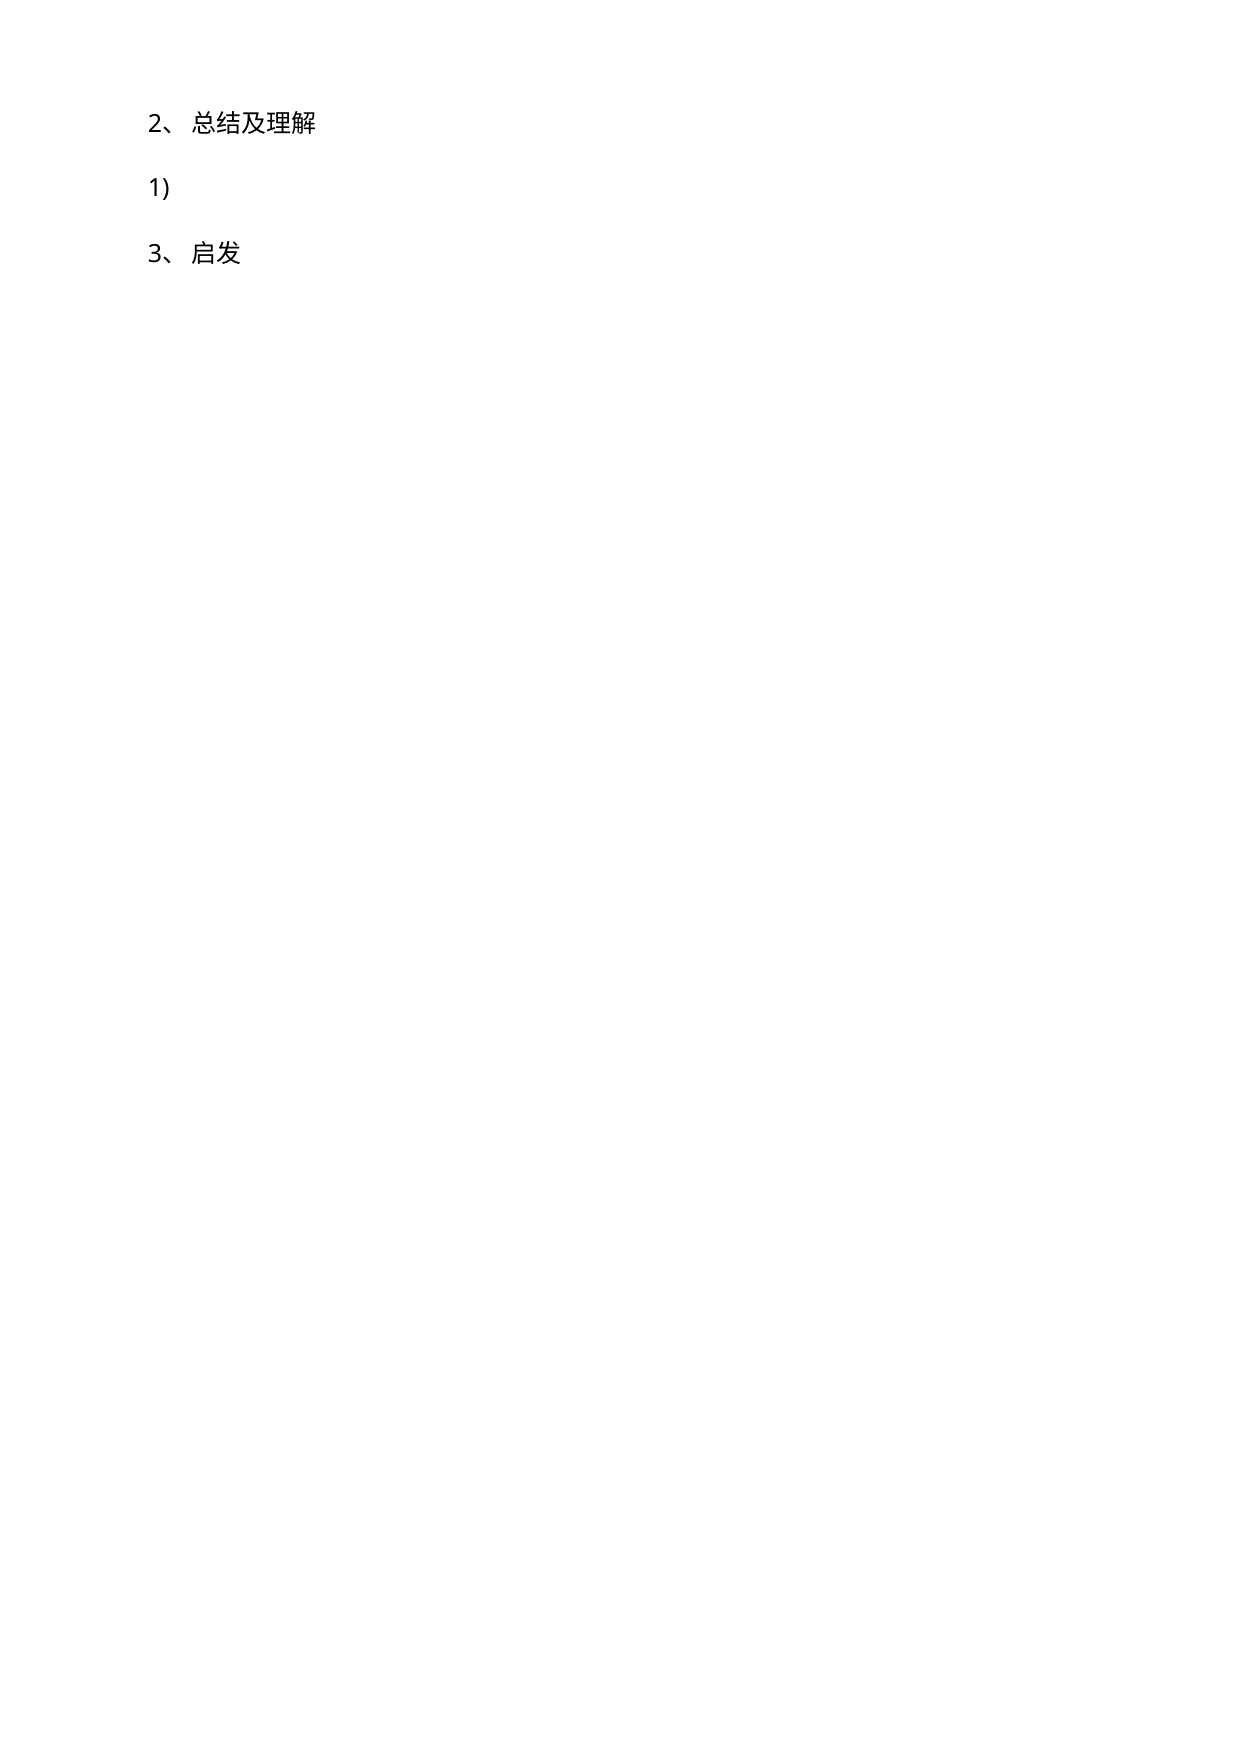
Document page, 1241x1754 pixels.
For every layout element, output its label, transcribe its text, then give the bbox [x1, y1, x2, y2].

list 总结及理解 [148, 89, 1181, 154]
list 启发 [148, 219, 1181, 284]
